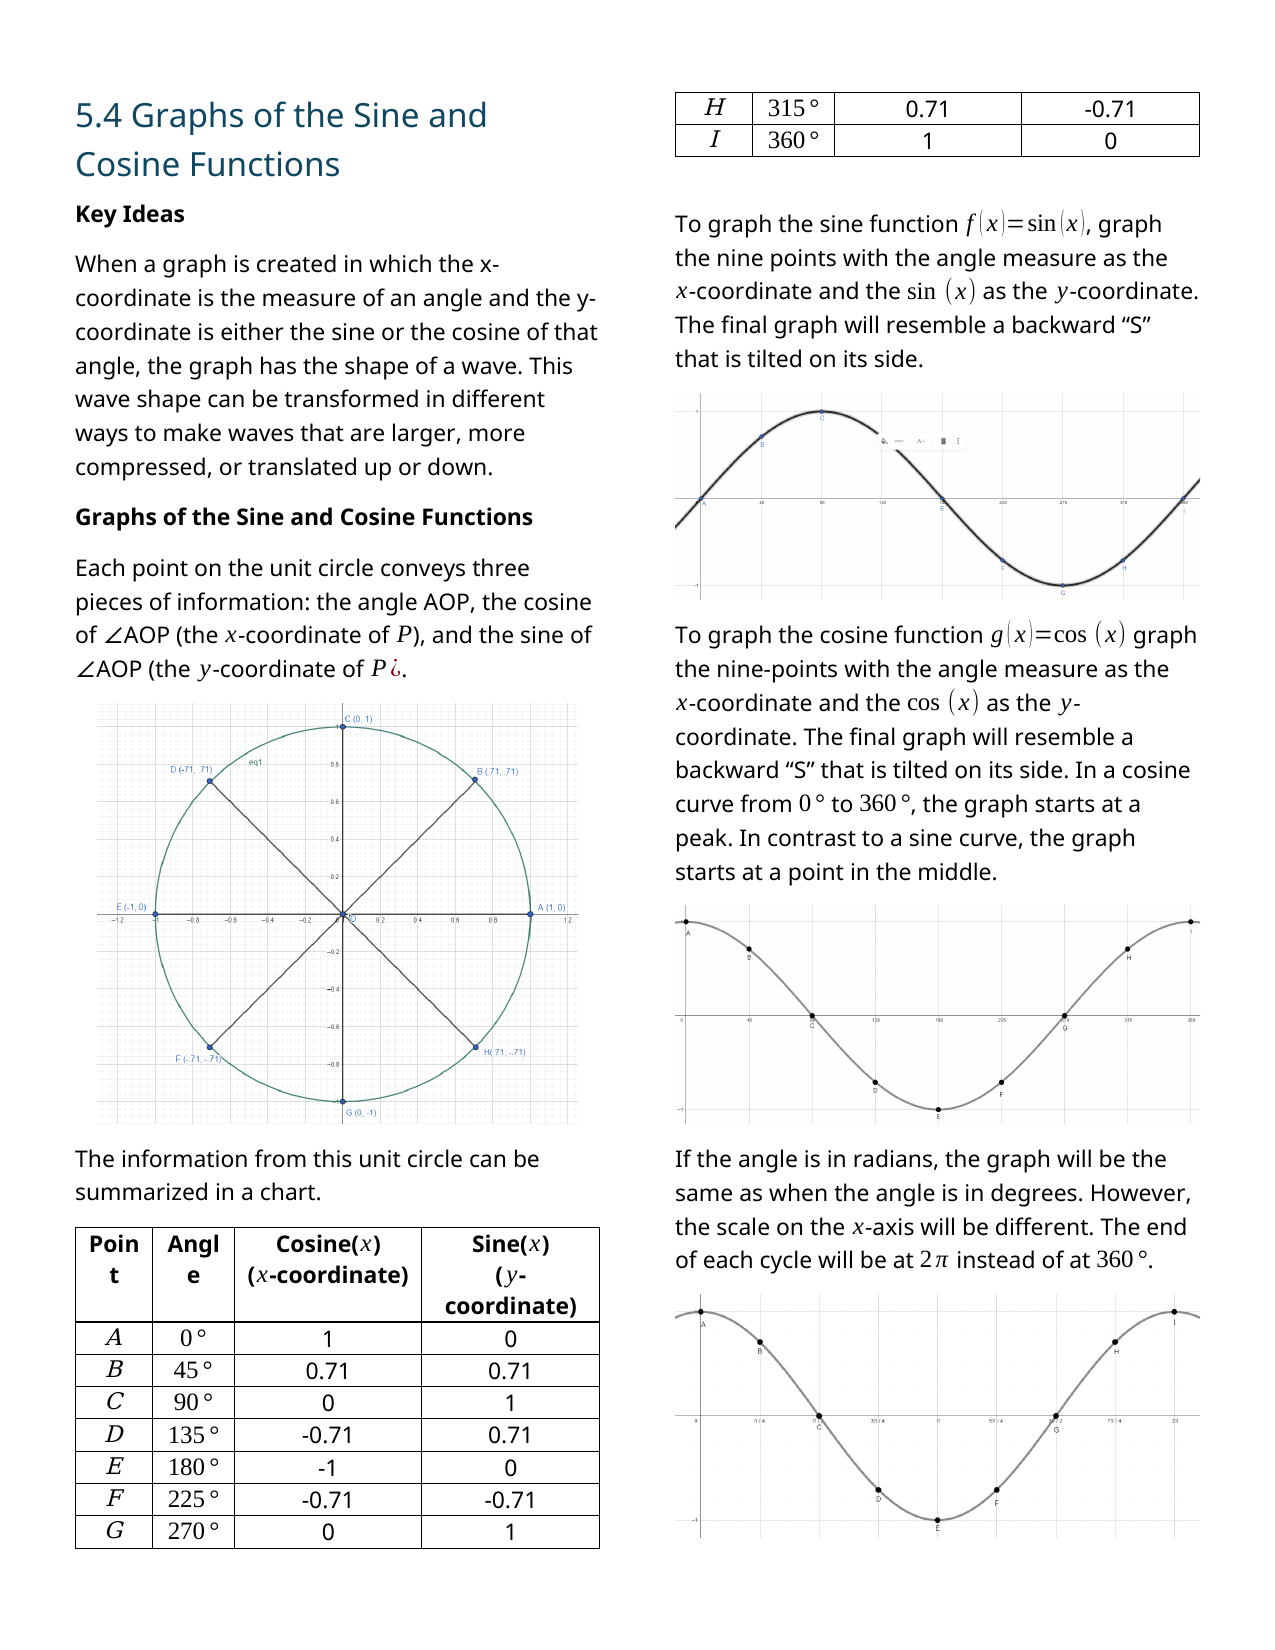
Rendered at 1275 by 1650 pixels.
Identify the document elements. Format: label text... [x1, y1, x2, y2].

table_cell 0 [422, 1323, 599, 1354]
table_cell [153, 1419, 234, 1451]
table_cell 1 [835, 125, 1021, 156]
table_cell [753, 93, 834, 124]
table_cell 0 [235, 1387, 421, 1418]
table_cell [153, 1323, 234, 1354]
picture [96, 703, 579, 1124]
table_cell E [76, 1452, 152, 1483]
table_cell 1 [422, 1387, 599, 1418]
table_cell H [676, 93, 752, 124]
table_header Angle [153, 1228, 234, 1321]
table_cell 0.71 [235, 1355, 421, 1386]
table_cell -0.71 [235, 1484, 421, 1515]
picture [675, 1294, 1200, 1538]
text When a graph is created in which the x-coordinate is the measure of an angle and the y-coordinate is either the sine or the cosine of that angle, the graph has the shape of a wave. This wave shape can be transformed in different ways to make waves that are larger, more compressed, or translated up or down. [75, 248, 600, 482]
picture [675, 905, 1200, 1124]
text Graphs of the Sine and Cosine Functions [75, 501, 600, 532]
text To graph the cosine function graph the nine-points with the angle measure as the -coordinate and the as the -coordinate. The final graph will resemble a backward “S” that is tilted on its side. In a cosine curve from to , the graph starts at a peak. In contrast to a sine curve, the graph starts at a point in the middle. [675, 619, 1200, 887]
text To graph the sine function , graph the nine points with the angle measure as the -coordinate and the as the -coordinate. The final graph will resemble a backward “S” that is tilted on its side. [675, 208, 1200, 374]
table_cell -1 [235, 1452, 421, 1483]
table_cell D [76, 1419, 152, 1451]
table_cell F [76, 1484, 152, 1515]
subtitle 5.4 Graphs of the Sine and Cosine Functions [75, 92, 600, 186]
table_cell 0.71 [422, 1355, 599, 1386]
table_cell 1 [422, 1516, 599, 1547]
text Key Ideas [75, 198, 600, 229]
picture [675, 393, 1200, 600]
table_cell -0.71 [1022, 93, 1199, 124]
table_cell 1 [235, 1323, 421, 1354]
table_header Sine() (-coordinate) [422, 1228, 599, 1321]
table_cell 0 [1022, 125, 1199, 156]
table_cell 0 [235, 1516, 421, 1547]
table_cell [153, 1387, 234, 1418]
table_header Point [76, 1228, 152, 1321]
table_cell C [76, 1387, 152, 1418]
table_cell B [76, 1355, 152, 1386]
table_cell [153, 1516, 234, 1547]
table_cell [153, 1452, 234, 1483]
text Each point on the unit circle conveys three pieces of information: the angle AOP, the cosine of ∠AOP (the -coordinate of ), and the sine of ∠AOP (the -coordinate of . [75, 552, 600, 684]
text The information from this unit circle can be summarized in a chart. [75, 1142, 600, 1207]
table_cell 0.71 [835, 93, 1021, 124]
table_cell [153, 1355, 234, 1386]
table_cell -0.71 [422, 1484, 599, 1515]
table_cell [753, 125, 834, 156]
table_cell [153, 1484, 234, 1515]
table_cell G [76, 1516, 152, 1547]
text If the angle is in radians, the graph will be the same as when the angle is in degrees. However, the scale on the -axis will be different. The end of each cycle will be at instead of at . [675, 1143, 1200, 1276]
table_cell A [76, 1323, 152, 1354]
table_cell 0 [422, 1452, 599, 1483]
table_cell -0.71 [235, 1419, 421, 1451]
table_header Cosine() (-coordinate) [235, 1228, 421, 1321]
table_cell I [676, 125, 752, 156]
table_cell 0.71 [422, 1419, 599, 1451]
